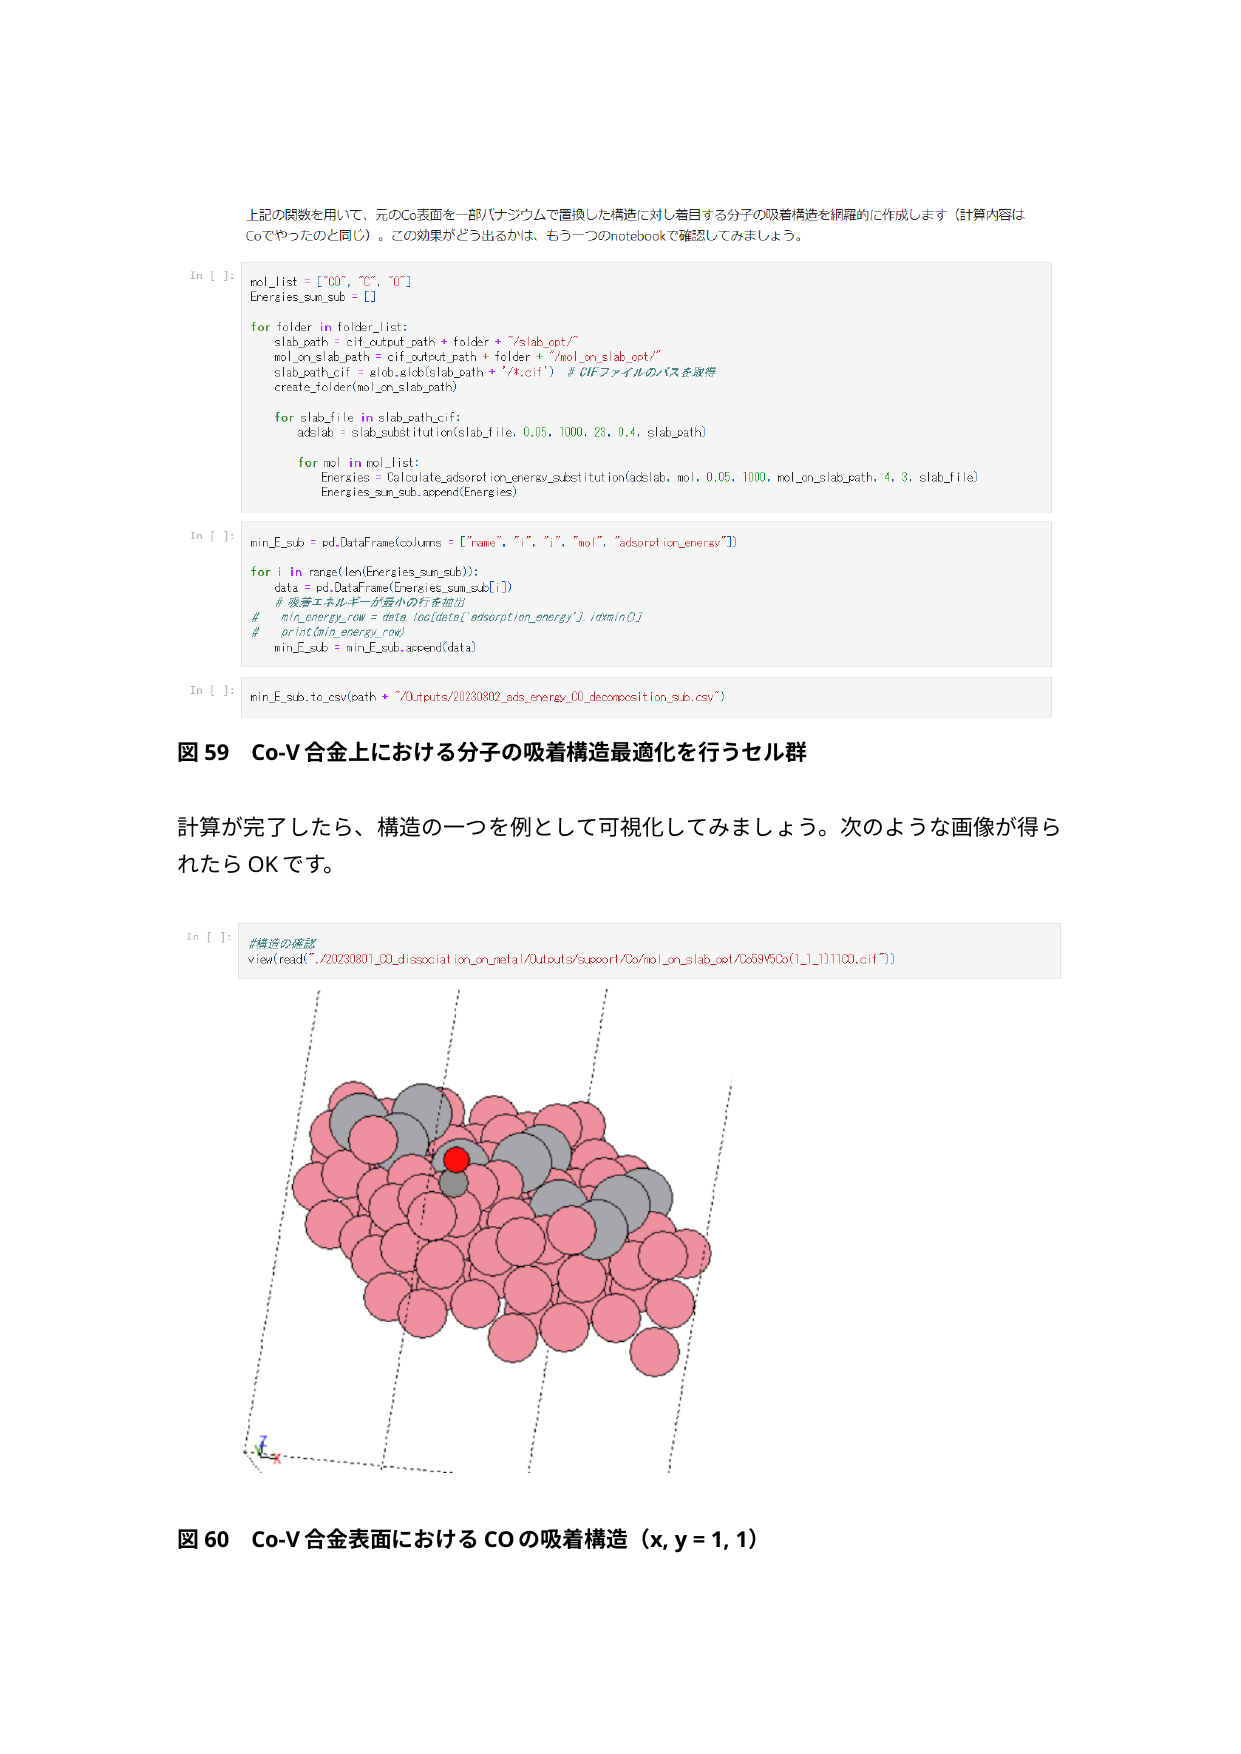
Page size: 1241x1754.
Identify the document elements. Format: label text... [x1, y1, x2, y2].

text 計算が完了したら、構造の一つを例として可視化してみましょう。次のような画像が得られたらOKです。 [177, 807, 1063, 882]
picture [177, 919, 1063, 1489]
text 図 60 Co-V合金表面におけるCOの吸着構造（x, y = 1, 1） [177, 1519, 1063, 1557]
text 図 59 Co-V合金上における分子の吸着構造最適化を行うセル群 [177, 732, 1063, 769]
picture [177, 206, 1063, 720]
